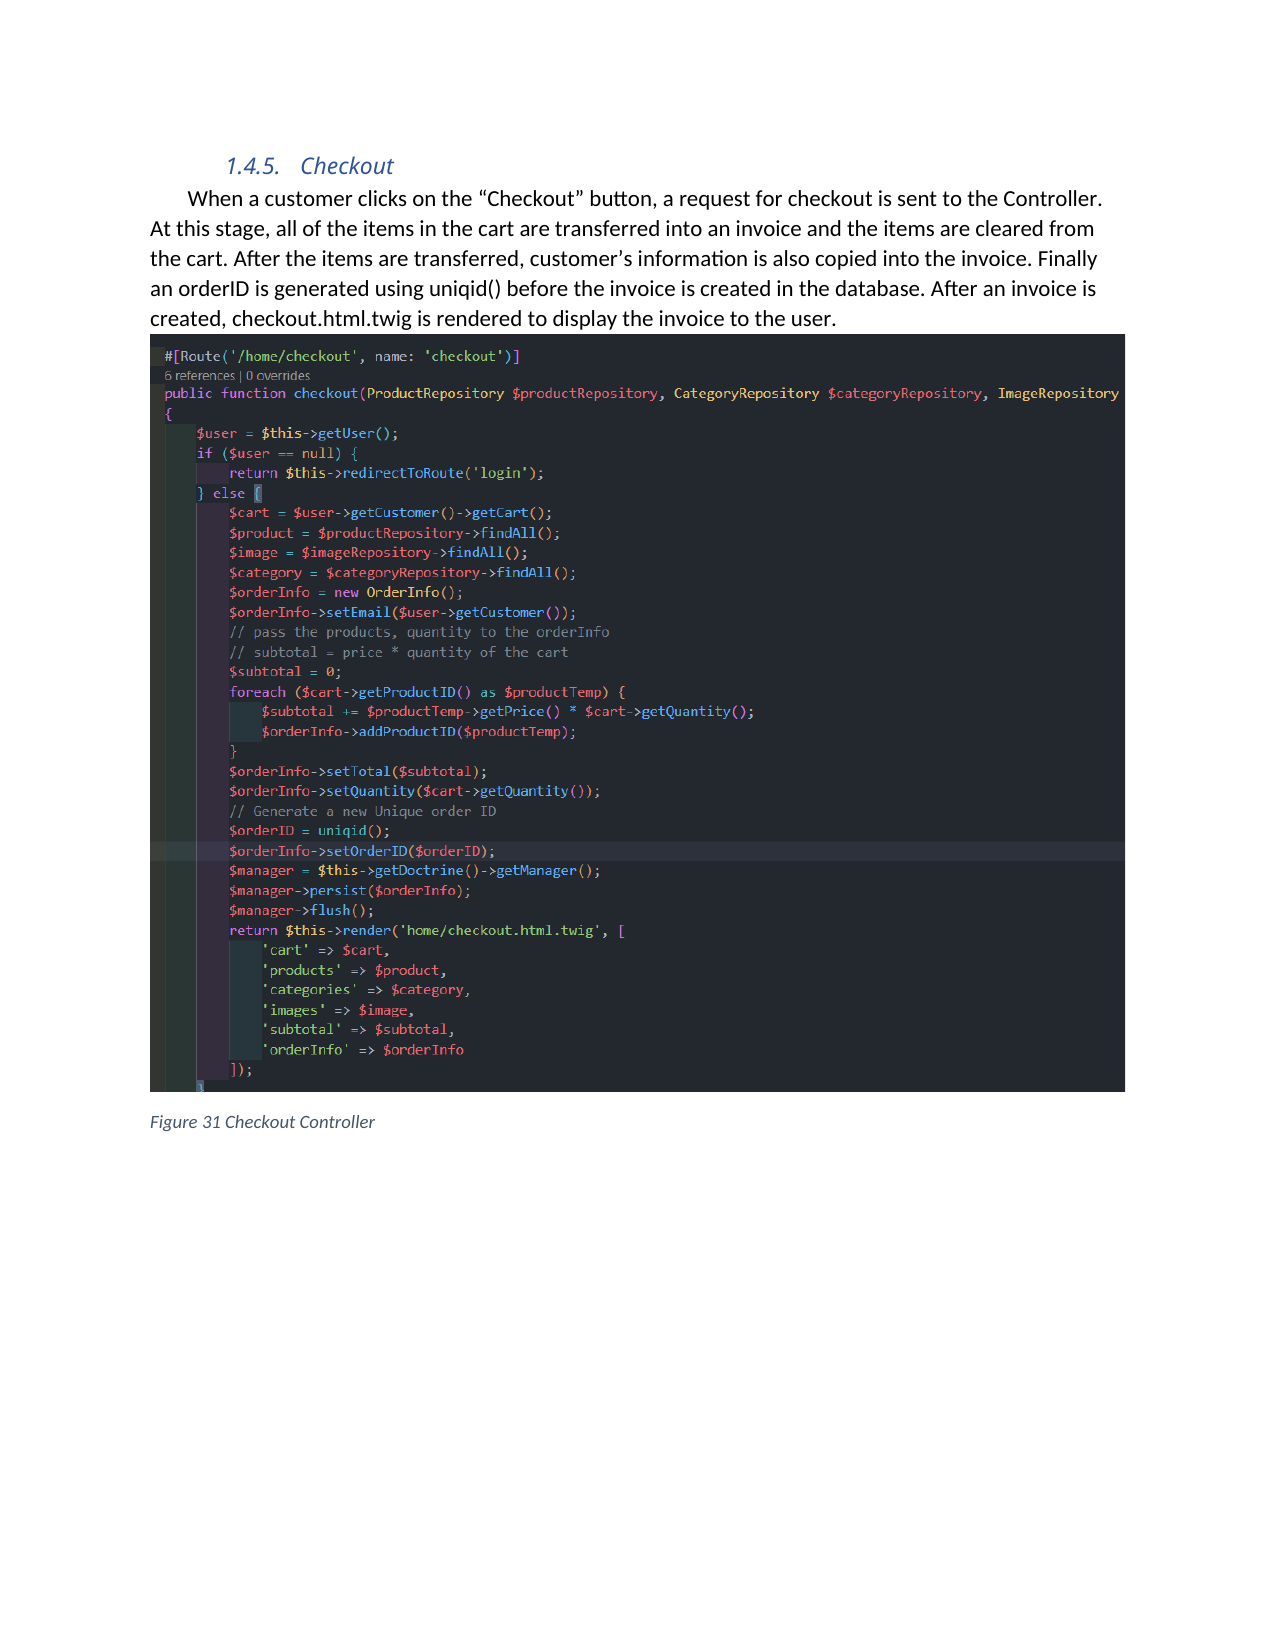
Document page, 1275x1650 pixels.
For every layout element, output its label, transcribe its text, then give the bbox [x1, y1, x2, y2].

text Figure 31 Checkout Controller [150, 1111, 1125, 1133]
picture [150, 334, 1125, 1092]
text When a customer clicks on the “Checkout” button, a request for checkout is sent to the Controller. At this stage, all of the items in the cart are transferred into an invoice and the items are cleared from the cart. After the items are transferred, customer’s information is also copied into the invoice. Finally an orderID is generated using uniqid() before the invoice is created in the database. After an invoice is created, checkout.html.twig is rendered to display the invoice to the user. [150, 184, 1125, 334]
subtitle Checkout [225, 150, 1125, 181]
